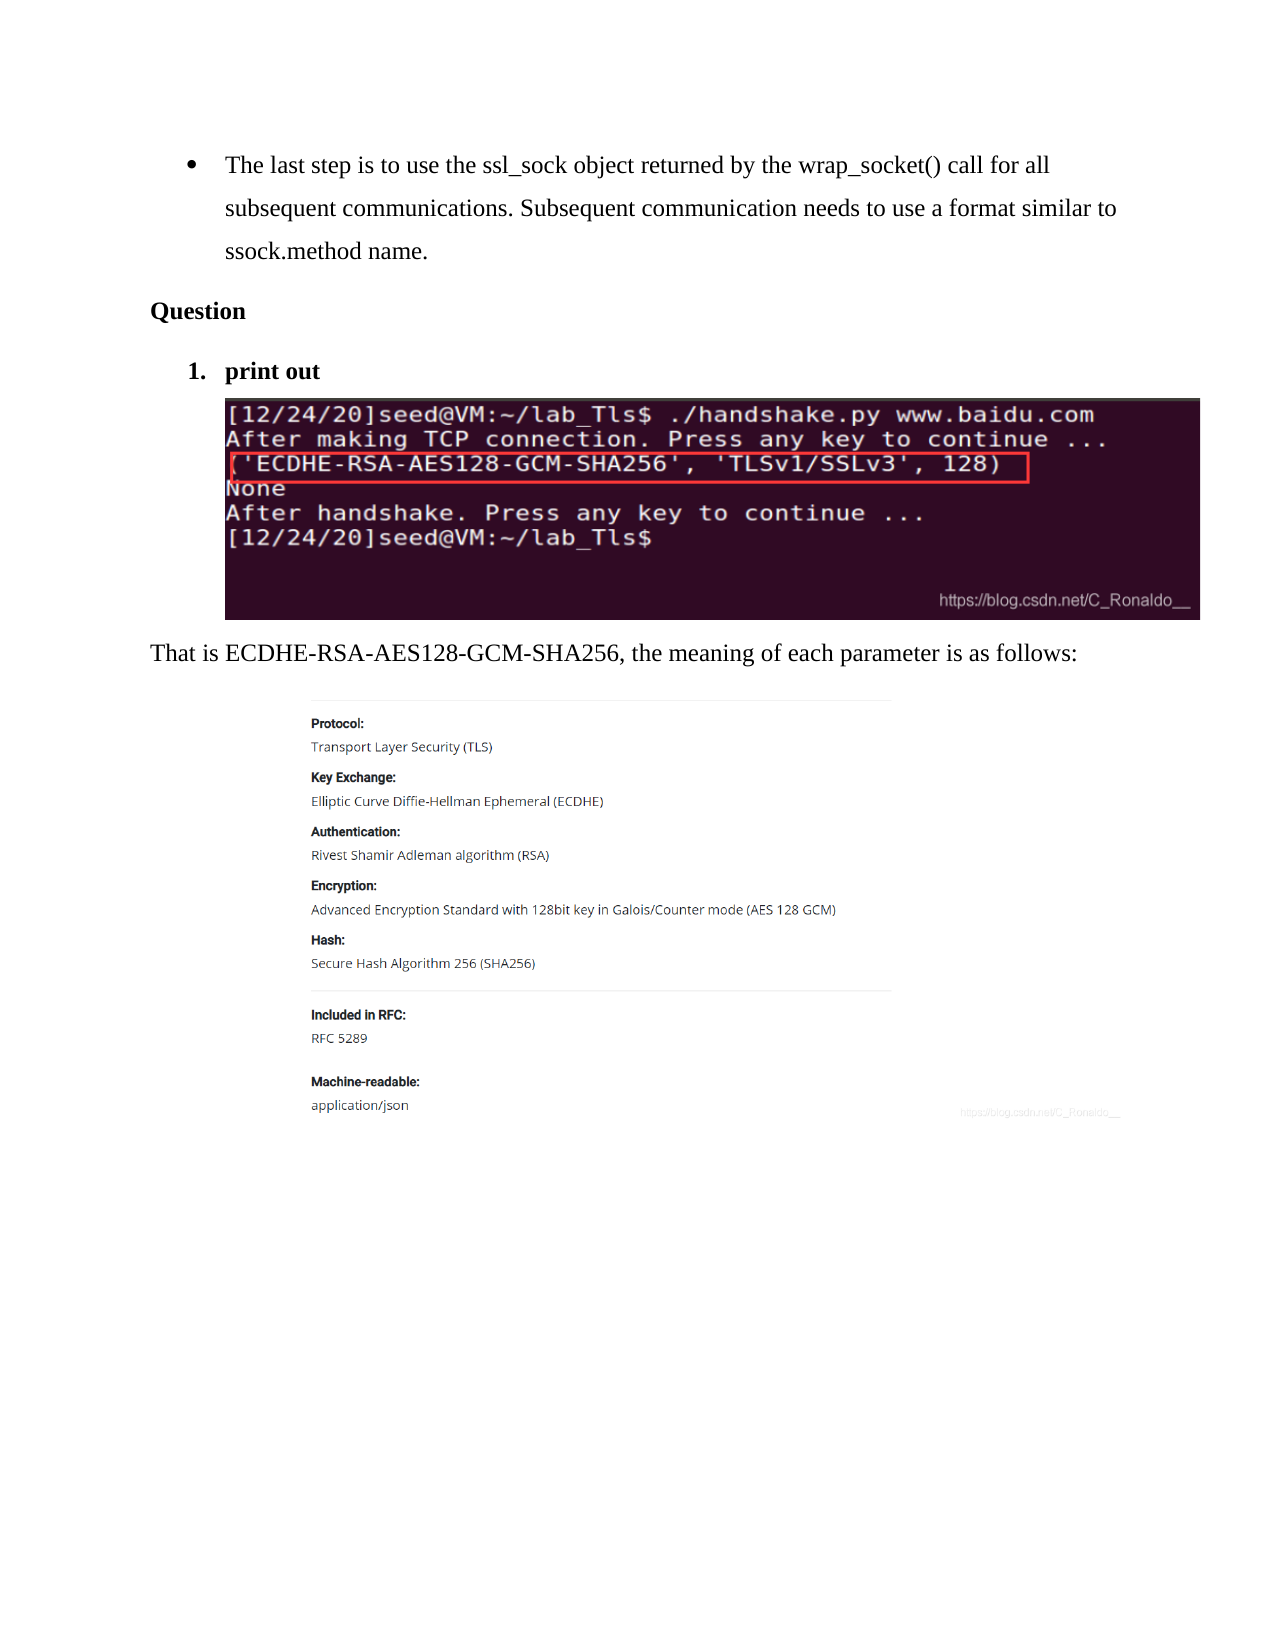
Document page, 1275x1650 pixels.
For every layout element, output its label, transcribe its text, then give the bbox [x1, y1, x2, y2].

list print out [187, 356, 1125, 384]
picture [150, 686, 1125, 1124]
text That is ECDHE-RSA-AES128-GCM-SHA256, the meaning of each parameter is as follows: [150, 638, 1125, 667]
picture [225, 398, 1200, 620]
list The last step is to use the ssl_sock object returned by the wrap_socket() call for all subsequent communications. Subsequent communication needs to use a format similar to ssock.method name. [187, 150, 1125, 265]
text Question [150, 296, 1125, 325]
